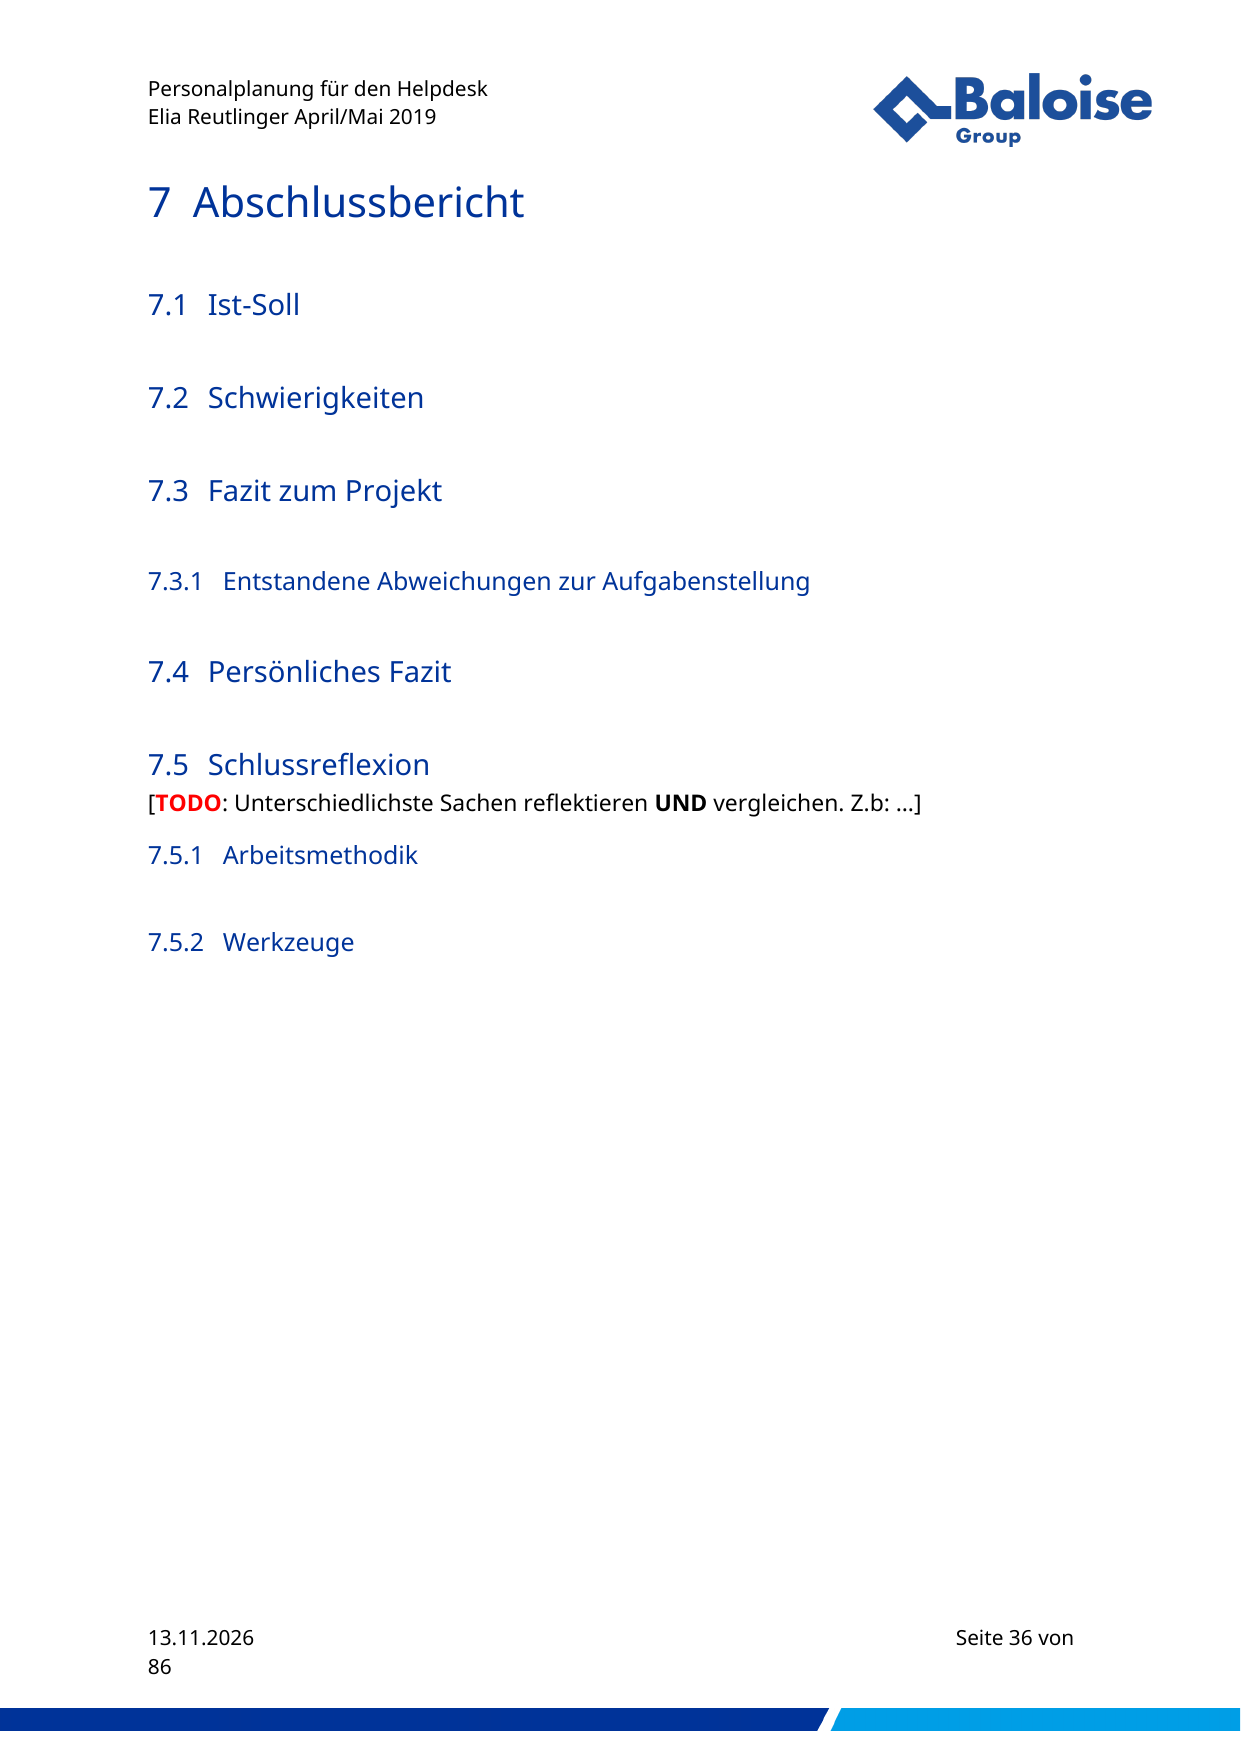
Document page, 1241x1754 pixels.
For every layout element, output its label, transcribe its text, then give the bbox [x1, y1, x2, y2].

subtitle Schwierigkeiten [148, 377, 1093, 417]
subtitle Fazit zum Projekt [148, 471, 1093, 510]
subtitle Schlussreflexion [148, 744, 1093, 784]
subtitle Entstandene Abweichungen zur Aufgabenstellung [148, 564, 1093, 598]
subtitle Persönliches Fazit [148, 651, 1093, 691]
subtitle Werkzeuge [148, 925, 1093, 959]
subtitle Abschlussbericht [148, 173, 1093, 229]
subtitle Ist-Soll [148, 284, 1093, 324]
picture [0, 1708, 1241, 1733]
picture [873, 73, 1152, 147]
subtitle Arbeitsmethodik [148, 838, 1093, 872]
text [TODO: Unterschiedlichste Sachen reflektieren UND vergleichen. Z.b: …] [148, 787, 1093, 818]
